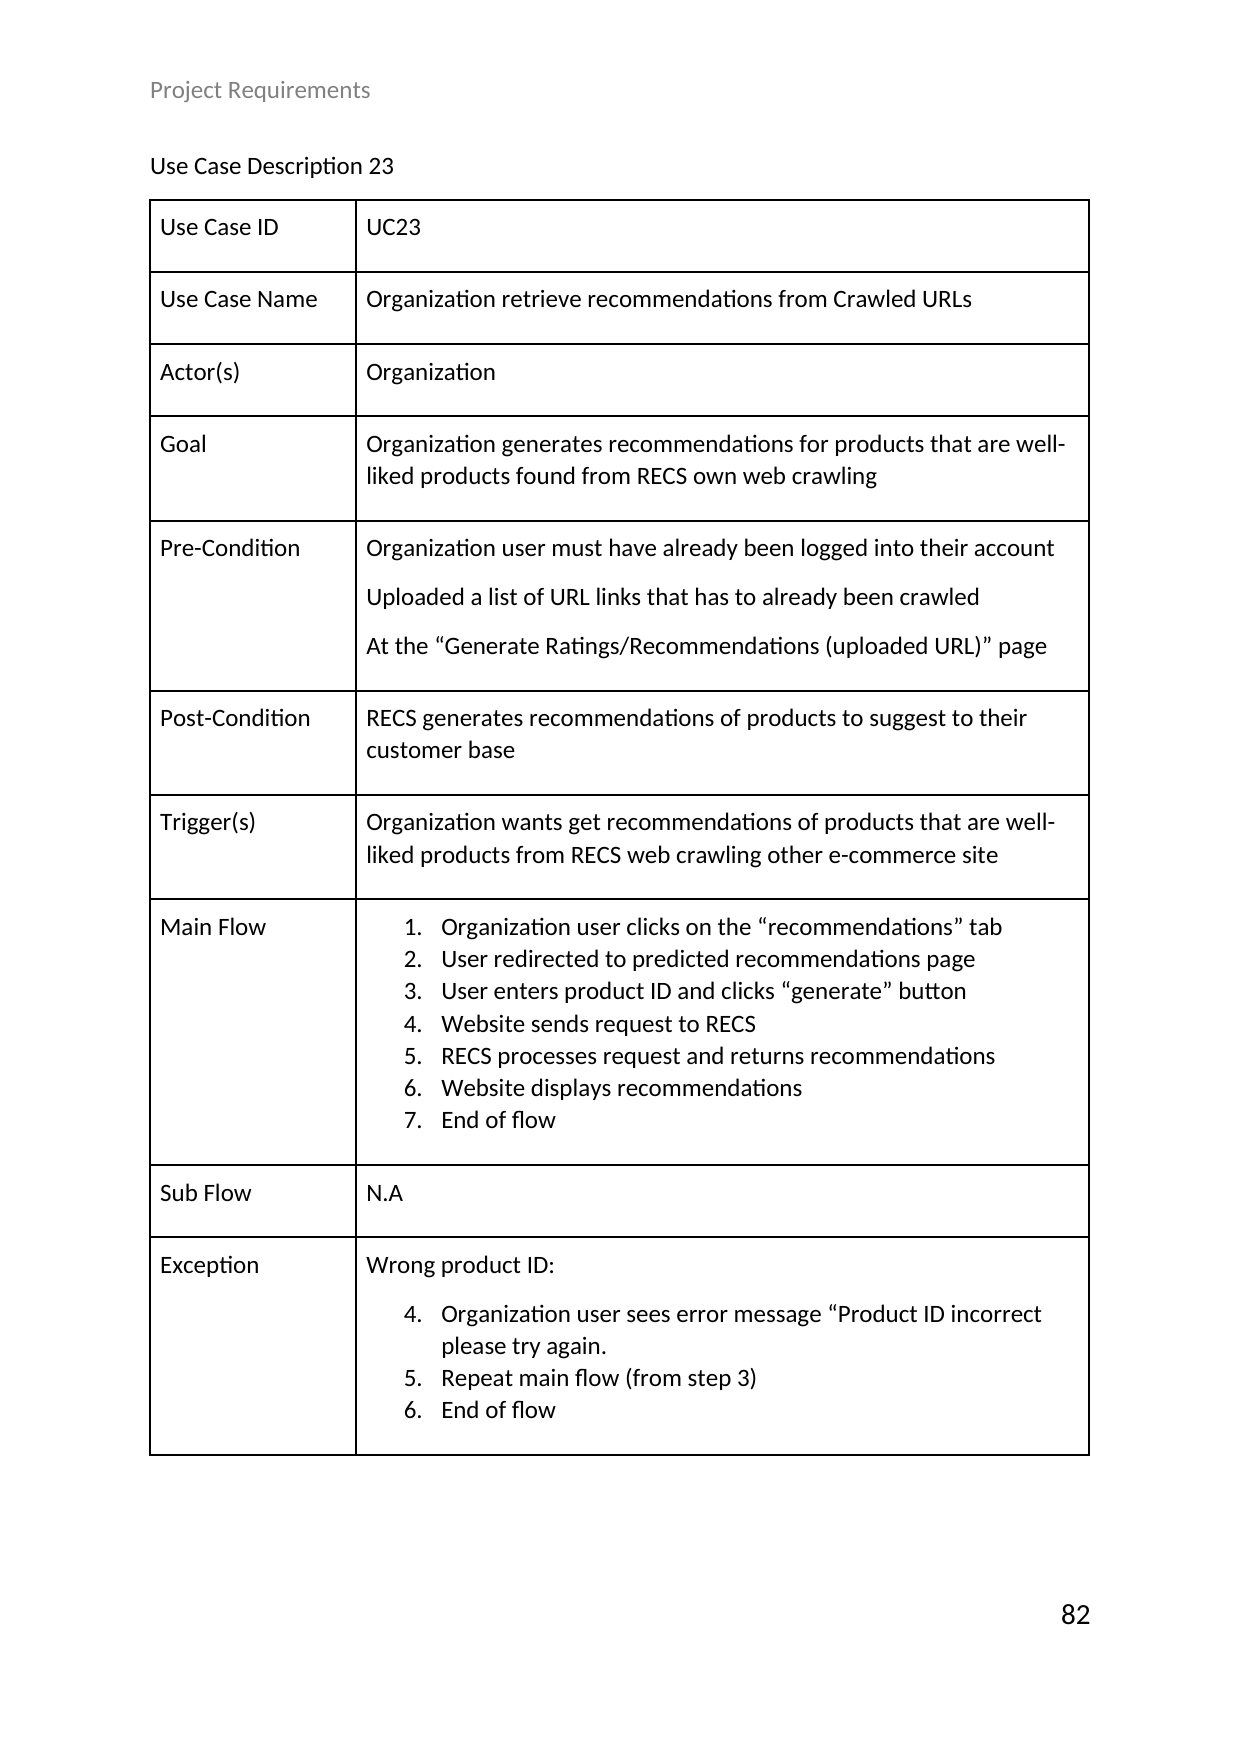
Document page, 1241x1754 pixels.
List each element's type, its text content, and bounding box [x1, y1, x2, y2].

table_cell Pre-Condition [151, 522, 355, 689]
table_cell N.A [357, 1166, 1088, 1236]
table_cell Actor(s) [151, 345, 355, 415]
table_cell Use Case Name [151, 273, 355, 343]
table_cell Post-Condition [151, 692, 355, 794]
table_cell Main Flow [151, 900, 355, 1164]
table_cell Wrong product ID: Organization user sees error message “Product ID incorrect please try again. Repeat main flow (from step 3) End of flow [357, 1238, 1088, 1454]
table_cell Sub Flow [151, 1166, 355, 1236]
table_cell Organization user must have already been logged into their account Uploaded a list of URL links that has to already been crawled At the “Generate Ratings/Recommendations (uploaded URL)” page [357, 522, 1088, 689]
table_cell Organization user clicks on the “recommendations” tab User redirected to predicted recommendations page User enters product ID and clicks “generate” button Website sends request to RECS RECS processes request and returns recommendations Website displays recommendations End of flow [357, 900, 1088, 1164]
text Use Case Description 23 [150, 150, 1090, 181]
table_cell Trigger(s) [151, 796, 355, 898]
table_cell Organization generates recommendations for products that are well-liked products found from RECS own web crawling [357, 417, 1088, 519]
table_cell Organization retrieve recommendations from Crawled URLs [357, 273, 1088, 343]
table_cell RECS generates recommendations of products to suggest to their customer base [357, 692, 1088, 794]
table_header Use Case ID [151, 201, 355, 271]
table_cell Goal [151, 417, 355, 519]
table_cell Organization [357, 345, 1088, 415]
table_header UC23 [357, 201, 1088, 271]
table_cell Organization wants get recommendations of products that are well-liked products from RECS web crawling other e-commerce site [357, 796, 1088, 898]
table_cell Exception [151, 1238, 355, 1454]
